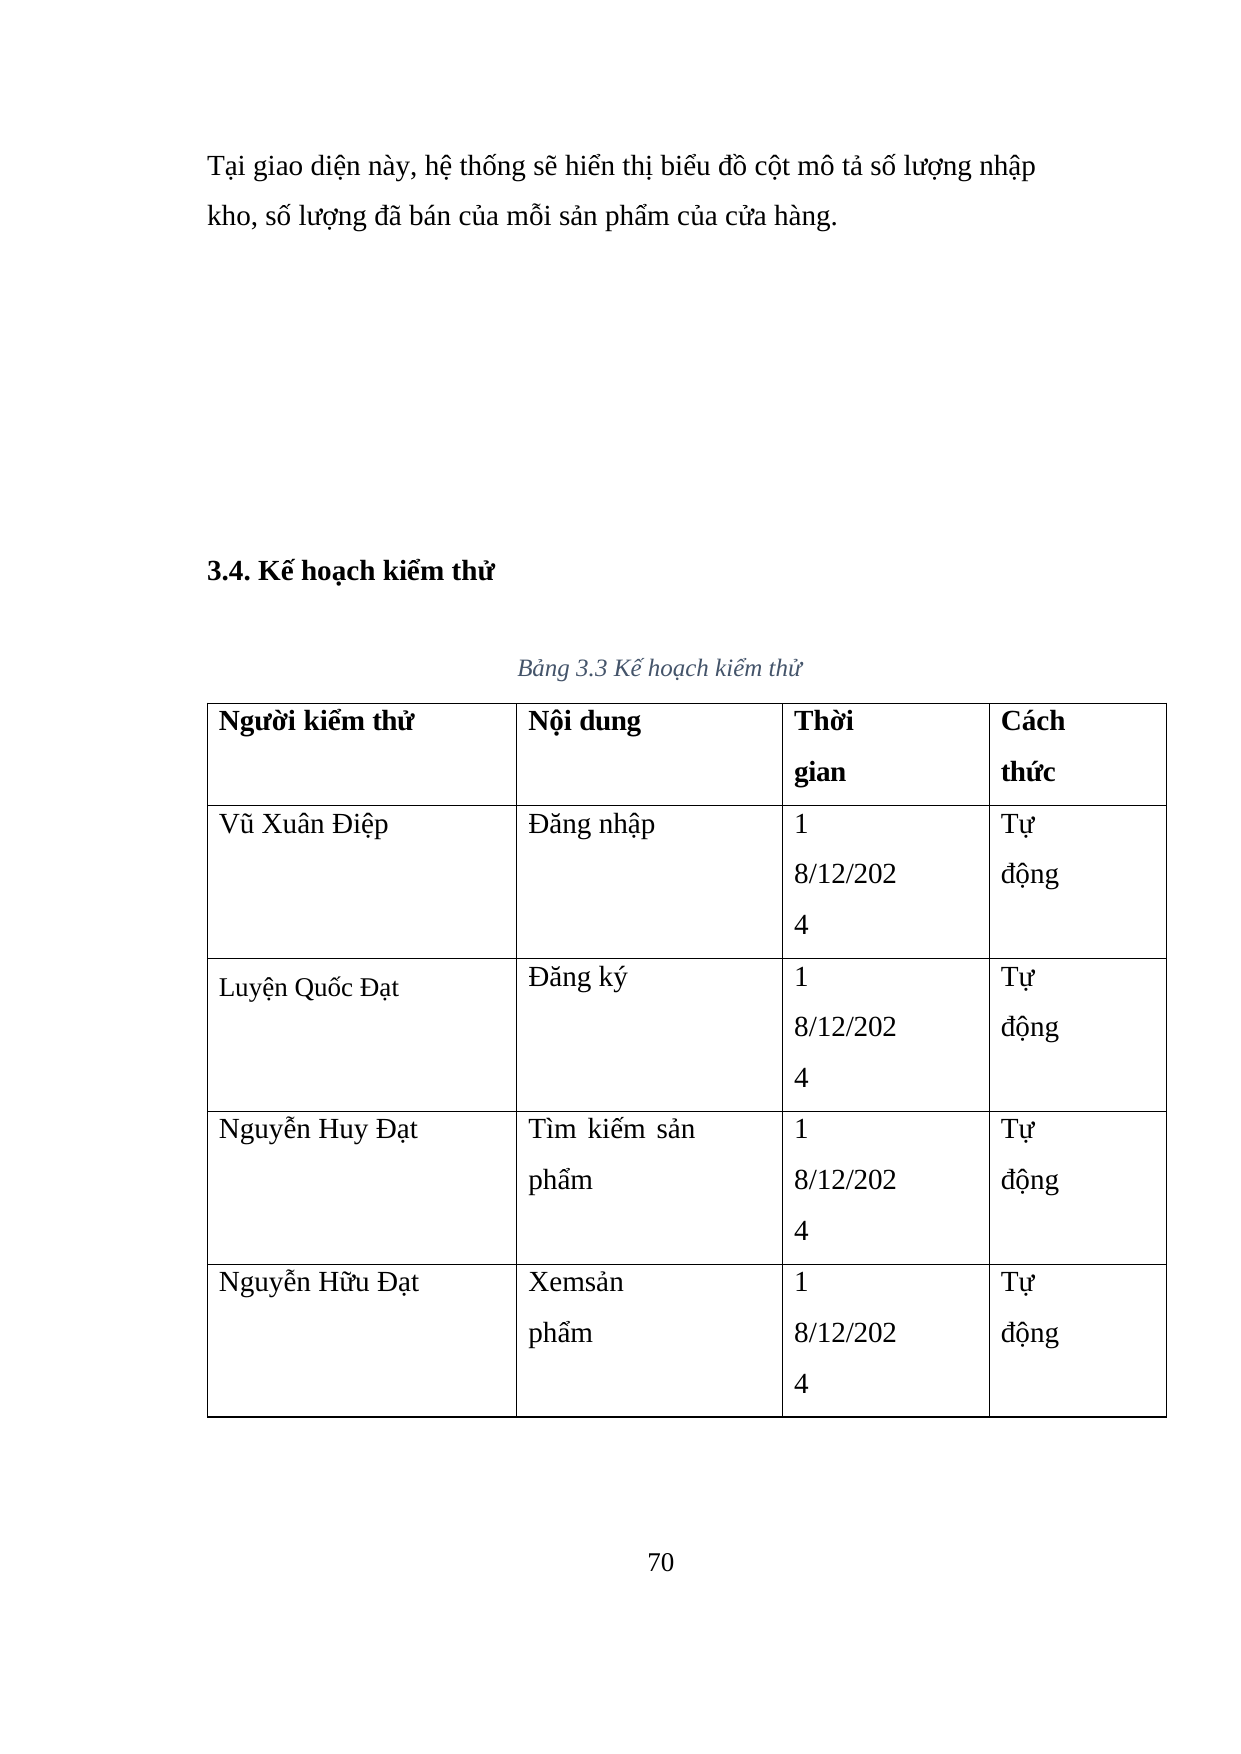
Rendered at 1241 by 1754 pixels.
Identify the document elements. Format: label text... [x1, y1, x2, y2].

text 3.4. Kế hoạch kiểm thử [207, 553, 1046, 586]
table_cell Đăng nhập [517, 806, 782, 958]
table_cell 18/12/2024 [783, 806, 989, 958]
table_header Cách thức [990, 704, 1166, 805]
table_cell Tự động [990, 1112, 1166, 1263]
table_cell Tự động [990, 806, 1166, 958]
table_cell Nguyễn Hữu Đạt [208, 1265, 516, 1416]
table_header Người kiểm thử [208, 704, 516, 805]
table_cell Tìm kiếm sản phẩm [517, 1112, 782, 1263]
table_cell 18/12/2024 [783, 959, 989, 1111]
table_cell 18/12/2024 [783, 1265, 989, 1416]
table_cell Tự động [990, 1265, 1166, 1416]
table_cell Xemsản phẩm [517, 1265, 782, 1416]
table_cell Tự động [990, 959, 1166, 1111]
table_header Nội dung [517, 704, 782, 805]
text Tại giao diện này, hệ thống sẽ hiển thị biểu đồ cột mô tả số lượng nhập kho, số lượng đã bán của mỗi sản phẩm của cửa hàng. [207, 148, 1046, 232]
table_cell 18/12/2024 [783, 1112, 989, 1263]
table_cell Luyện Quốc Đạt [208, 959, 516, 1111]
table_header Thời gian [783, 704, 989, 805]
text Bảng 3. Kế hoạch kiểm thử [222, 653, 1099, 682]
table_cell Vũ Xuân Điệp [208, 806, 516, 958]
table_cell Nguyễn Huy Đạt [208, 1112, 516, 1263]
table_cell Đăng ký [517, 959, 782, 1111]
